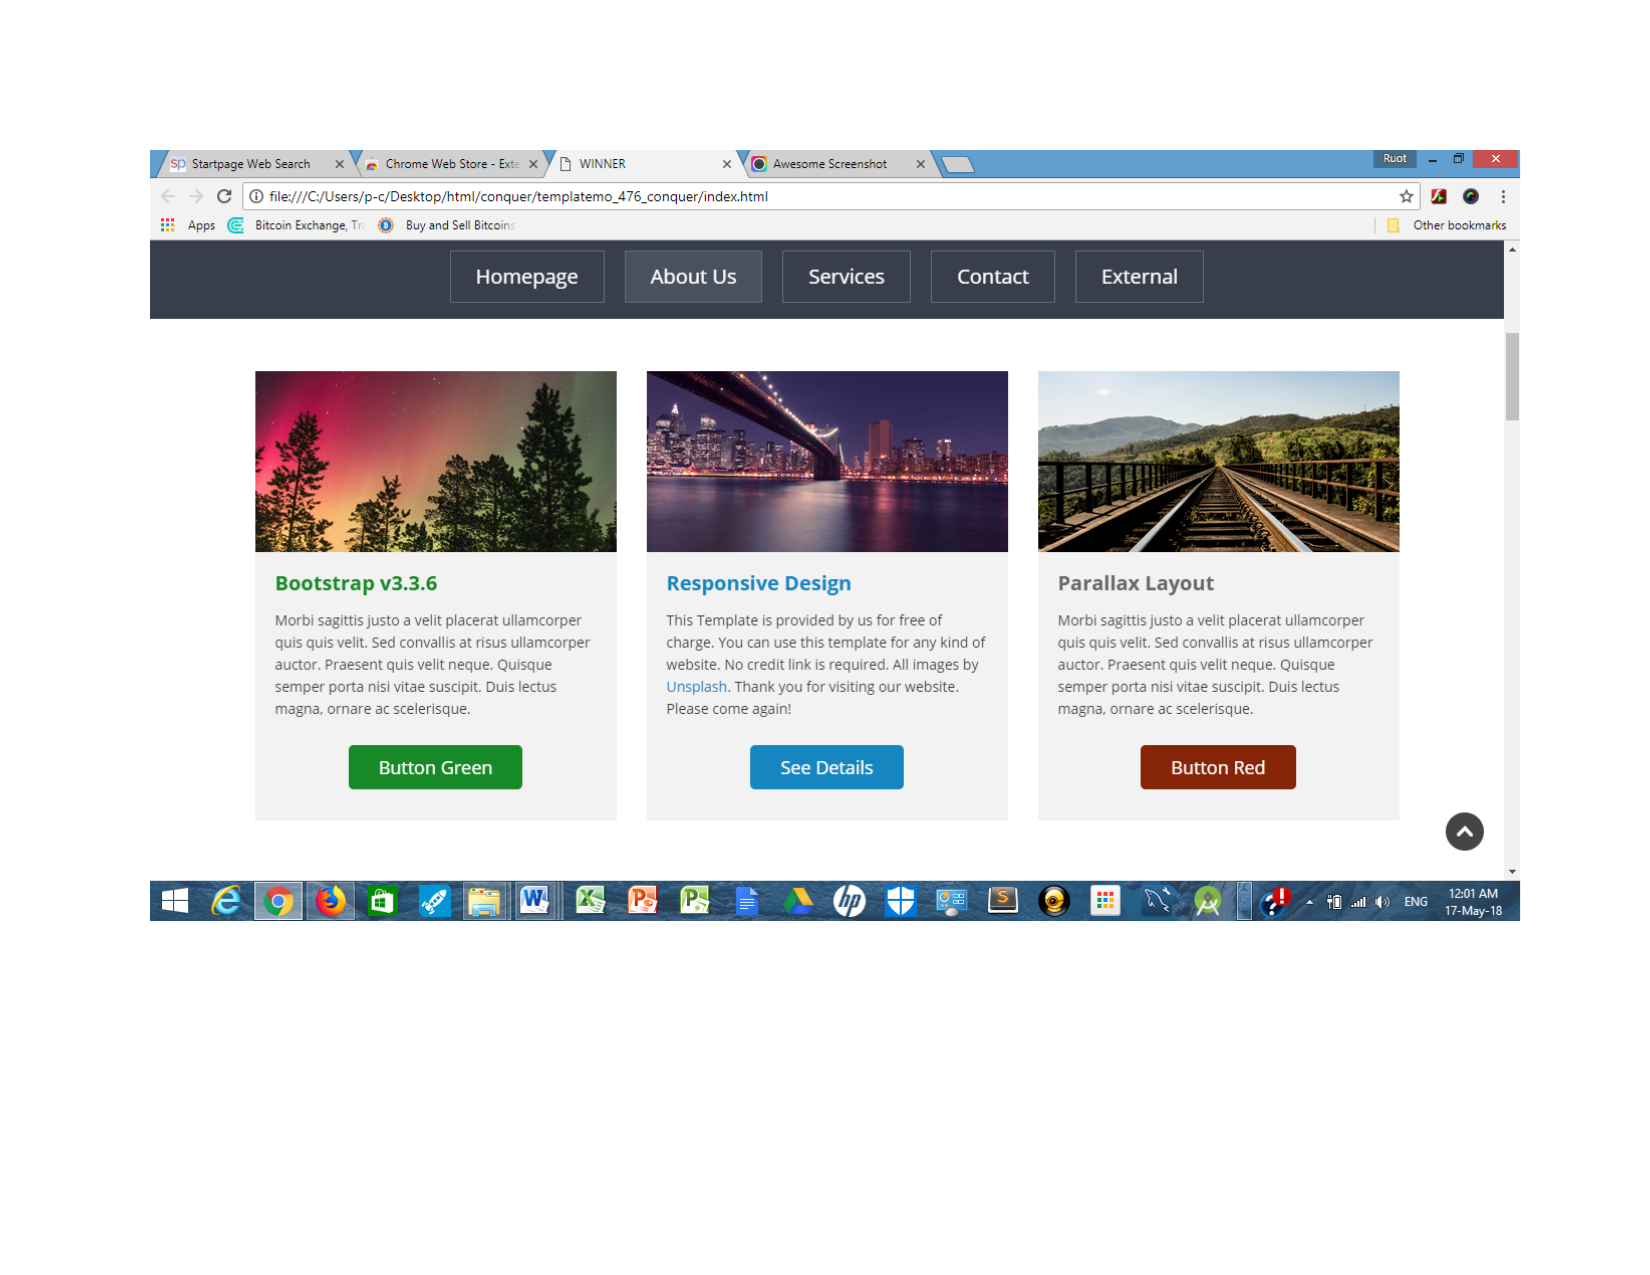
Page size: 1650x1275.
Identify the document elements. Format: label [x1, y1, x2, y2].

picture [150, 150, 1521, 921]
